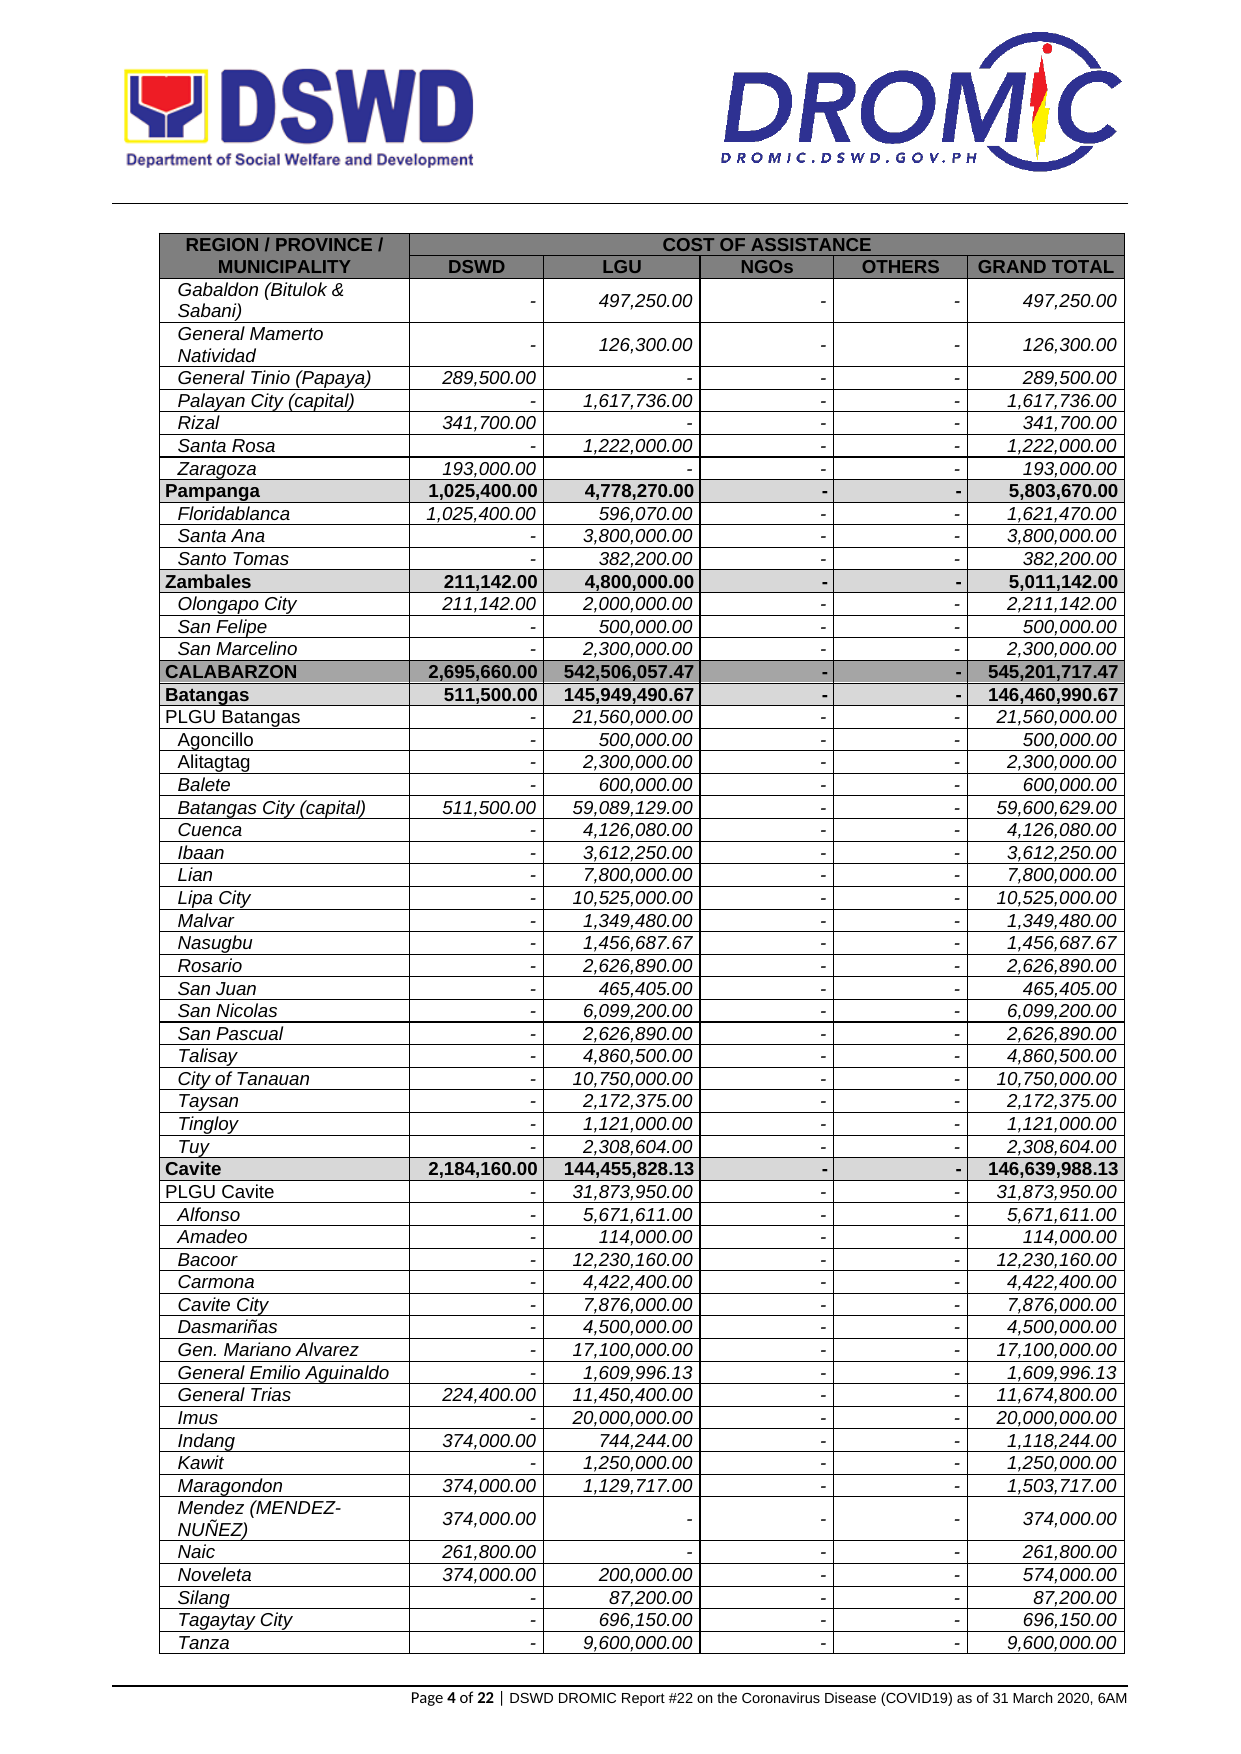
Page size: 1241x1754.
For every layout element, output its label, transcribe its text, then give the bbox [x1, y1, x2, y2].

table_cell Santo Tomas [171, 548, 409, 569]
table_cell - [410, 1339, 543, 1361]
table_cell 211,142.00 [410, 570, 543, 592]
table_cell - [834, 1362, 967, 1383]
table_cell - [834, 1249, 967, 1270]
table_cell [160, 1452, 171, 1473]
table_cell - [701, 1316, 833, 1338]
table_cell - [410, 864, 543, 886]
table_cell Alfonso [171, 1203, 409, 1225]
table_cell Tagaytay City [171, 1609, 409, 1631]
table_cell - [410, 1000, 543, 1021]
table_cell 596,070.00 [544, 503, 699, 524]
table_cell Santa Rosa [171, 435, 409, 456]
table_cell 1,456,687.67 [544, 932, 699, 954]
table_cell - [834, 503, 967, 524]
table_cell 4,422,400.00 [544, 1271, 699, 1293]
table_cell - [834, 1113, 967, 1134]
table_cell 5,011,142.00 [968, 570, 1124, 592]
table_cell [160, 1045, 171, 1067]
table_cell 3,800,000.00 [968, 525, 1124, 547]
table_cell - [834, 525, 967, 547]
table_cell - [834, 570, 967, 592]
table_cell 374,000.00 [410, 1564, 543, 1586]
table_cell [160, 774, 171, 795]
table_cell San Juan [171, 977, 409, 999]
table_cell - [701, 661, 833, 682]
table_cell 2,308,604.00 [968, 1136, 1124, 1157]
table_cell - [544, 412, 699, 434]
table_cell [160, 932, 171, 954]
table_cell PLGU Cavite [160, 1181, 409, 1202]
table_cell 10,525,000.00 [544, 887, 699, 908]
table_cell 497,250.00 [544, 279, 699, 322]
table_cell [160, 910, 171, 931]
table_cell - [410, 1226, 543, 1247]
table_cell Cuenca [171, 819, 409, 841]
table_cell [160, 1384, 171, 1406]
table_cell - [834, 480, 967, 502]
table_cell 4,860,500.00 [968, 1045, 1124, 1067]
table_cell - [701, 864, 833, 886]
table_cell 21,560,000.00 [968, 706, 1124, 728]
table_cell - [701, 1339, 833, 1361]
table_cell 1,250,000.00 [968, 1452, 1124, 1473]
picture [112, 65, 487, 173]
table_cell 2,300,000.00 [544, 638, 699, 660]
table_cell - [410, 1362, 543, 1383]
table_cell - [701, 1068, 833, 1089]
table_cell - [701, 1541, 833, 1563]
table_cell GRAND TOTAL [968, 256, 1124, 278]
table_cell 10,525,000.00 [968, 887, 1124, 908]
table_cell 2,308,604.00 [544, 1136, 699, 1157]
table_cell - [701, 796, 833, 818]
table_cell 6,099,200.00 [544, 1000, 699, 1021]
table_cell - [834, 1609, 967, 1631]
table_cell [160, 1249, 171, 1270]
table_cell - [701, 548, 833, 569]
table_cell - [410, 1203, 543, 1225]
table_cell CALABARZON [160, 661, 409, 682]
table_cell - [834, 774, 967, 795]
table_cell [160, 1136, 171, 1157]
table_cell 4,126,080.00 [544, 819, 699, 841]
table_cell 5,803,670.00 [968, 480, 1124, 502]
table_cell [160, 1203, 171, 1225]
table_cell - [834, 1294, 967, 1315]
table_cell 696,150.00 [544, 1609, 699, 1631]
table_cell [160, 1271, 171, 1293]
table_cell - [410, 1587, 543, 1608]
table_cell [160, 323, 171, 366]
table_cell Maragondon [171, 1475, 409, 1496]
table_cell - [701, 1452, 833, 1473]
table_cell Talisay [171, 1045, 409, 1067]
table_cell - [410, 910, 543, 931]
table_cell Gen. Mariano Alvarez [171, 1339, 409, 1361]
table_cell - [701, 480, 833, 502]
table_cell Pampanga [160, 480, 409, 502]
table_cell - [834, 1045, 967, 1067]
table_cell 2,300,000.00 [544, 751, 699, 773]
table_cell Imus [171, 1407, 409, 1428]
table_cell 497,250.00 [968, 279, 1124, 322]
table_cell - [410, 977, 543, 999]
table_cell - [701, 1632, 833, 1653]
table_cell - [834, 910, 967, 931]
table_cell Bacoor [171, 1249, 409, 1270]
table_cell Tanza [171, 1632, 409, 1653]
table_cell - [410, 1294, 543, 1315]
table_cell [160, 1541, 171, 1563]
table_cell - [701, 1497, 833, 1540]
table_cell 59,089,129.00 [544, 796, 699, 818]
table_cell - [410, 525, 543, 547]
table_cell - [410, 279, 543, 322]
table_cell 7,876,000.00 [544, 1294, 699, 1315]
table_cell [160, 593, 171, 614]
table_cell Cavite [160, 1158, 409, 1180]
table_cell - [701, 1587, 833, 1608]
table_cell - [410, 1407, 543, 1428]
table_cell Ibaan [171, 842, 409, 863]
table_cell 289,500.00 [410, 367, 543, 388]
table_cell Tuy [171, 1136, 409, 1157]
table_cell [160, 1429, 171, 1451]
table_cell [160, 616, 171, 637]
table_cell - [410, 1609, 543, 1631]
table_cell - [701, 1158, 833, 1180]
table_cell - [834, 661, 967, 682]
table_cell 1,617,736.00 [544, 390, 699, 411]
table_cell - [701, 932, 833, 954]
table_cell 1,609,996.13 [544, 1362, 699, 1383]
table_cell 2,300,000.00 [968, 751, 1124, 773]
table_cell - [701, 1000, 833, 1021]
table_cell 6,099,200.00 [968, 1000, 1124, 1021]
table_cell - [834, 435, 967, 456]
table_cell - [410, 548, 543, 569]
table_cell 20,000,000.00 [544, 1407, 699, 1428]
table_cell - [410, 1632, 543, 1653]
table_cell 21,560,000.00 [544, 706, 699, 728]
table_cell [160, 1113, 171, 1134]
table_cell - [701, 1136, 833, 1157]
table_cell [160, 864, 171, 886]
table_cell 545,201,717.47 [968, 661, 1124, 682]
table_cell - [701, 593, 833, 614]
table_cell 193,000.00 [410, 458, 543, 479]
table_cell [160, 435, 171, 456]
table_cell 744,244.00 [544, 1429, 699, 1451]
table_cell 2,626,890.00 [544, 955, 699, 976]
table_cell 211,142.00 [410, 593, 543, 614]
table_cell - [410, 1452, 543, 1473]
table_cell - [834, 367, 967, 388]
table_cell - [834, 1384, 967, 1406]
table_cell - [410, 751, 543, 773]
table_cell 465,405.00 [544, 977, 699, 999]
table_cell - [410, 1316, 543, 1338]
table_cell - [410, 842, 543, 863]
table_cell [160, 458, 171, 479]
table_cell 4,422,400.00 [968, 1271, 1124, 1293]
table_cell 2,626,890.00 [968, 955, 1124, 976]
table_cell Zambales [160, 570, 409, 592]
table_cell - [834, 796, 967, 818]
table_cell - [834, 1429, 967, 1451]
table_cell 382,200.00 [968, 548, 1124, 569]
table_cell [160, 1090, 171, 1112]
table_cell 289,500.00 [968, 367, 1124, 388]
table_cell - [834, 1475, 967, 1496]
table_cell - [701, 1226, 833, 1247]
table_cell - [834, 1271, 967, 1293]
table_cell - [410, 1113, 543, 1134]
table_cell 1,349,480.00 [968, 910, 1124, 931]
table_cell 10,750,000.00 [544, 1068, 699, 1089]
table_cell - [701, 684, 833, 705]
table_cell Batangas City (capital) [171, 796, 409, 818]
table_cell Tingloy [171, 1113, 409, 1134]
table_cell - [834, 864, 967, 886]
table_cell - [410, 323, 543, 366]
table_cell 146,460,990.67 [968, 684, 1124, 705]
table_cell - [701, 1090, 833, 1112]
table_cell - [410, 706, 543, 728]
table_cell - [834, 684, 967, 705]
table_cell - [701, 1271, 833, 1293]
table_cell Rizal [171, 412, 409, 434]
table_cell [160, 955, 171, 976]
table_cell 193,000.00 [968, 458, 1124, 479]
table_cell - [834, 842, 967, 863]
table_cell [160, 1339, 171, 1361]
table_cell 374,000.00 [410, 1475, 543, 1496]
table_cell [160, 367, 171, 388]
table_cell - [834, 1564, 967, 1586]
table_cell [160, 1587, 171, 1608]
table_cell [160, 279, 171, 322]
table_cell 600,000.00 [544, 774, 699, 795]
table_cell - [544, 1497, 699, 1540]
table_cell DSWD [410, 256, 543, 278]
table_cell LGU [544, 256, 699, 278]
table_cell 9,600,000.00 [544, 1632, 699, 1653]
table_cell - [701, 819, 833, 841]
table_cell - [701, 1294, 833, 1315]
table_cell 59,600,629.00 [968, 796, 1124, 818]
table_cell [160, 525, 171, 547]
table_cell Lian [171, 864, 409, 886]
table_header REGION / PROVINCE / MUNICIPALITY [160, 234, 409, 278]
table_cell [160, 1632, 171, 1653]
table_cell [160, 1362, 171, 1383]
table_cell 17,100,000.00 [968, 1339, 1124, 1361]
table_cell Malvar [171, 910, 409, 931]
table_cell 374,000.00 [968, 1497, 1124, 1540]
table_cell 1,456,687.67 [968, 932, 1124, 954]
table_cell - [701, 887, 833, 908]
table_cell - [834, 977, 967, 999]
table_cell 1,222,000.00 [968, 435, 1124, 456]
table_cell San Marcelino [171, 638, 409, 660]
table_cell 382,200.00 [544, 548, 699, 569]
table_cell 114,000.00 [968, 1226, 1124, 1247]
table_cell - [701, 638, 833, 660]
table_cell 500,000.00 [544, 616, 699, 637]
table_cell [160, 1564, 171, 1586]
table_cell - [701, 390, 833, 411]
table_cell 4,860,500.00 [544, 1045, 699, 1067]
table_cell 20,000,000.00 [968, 1407, 1124, 1428]
table_cell Naic [171, 1541, 409, 1563]
table_cell 542,506,057.47 [544, 661, 699, 682]
table_cell - [834, 1226, 967, 1247]
table_cell - [834, 1632, 967, 1653]
table_cell 465,405.00 [968, 977, 1124, 999]
table_cell - [701, 367, 833, 388]
table_cell Floridablanca [171, 503, 409, 524]
table_cell 31,873,950.00 [968, 1181, 1124, 1202]
table_cell General Mamerto Natividad [171, 323, 409, 366]
table_cell 1,609,996.13 [968, 1362, 1124, 1383]
table_cell 4,500,000.00 [544, 1316, 699, 1338]
table_cell 600,000.00 [968, 774, 1124, 795]
table_cell - [544, 367, 699, 388]
table_cell - [701, 1113, 833, 1134]
table_cell 114,000.00 [544, 1226, 699, 1247]
table_cell General Emilio Aguinaldo [171, 1362, 409, 1383]
table_cell 31,873,950.00 [544, 1181, 699, 1202]
table_cell 1,503,717.00 [968, 1475, 1124, 1496]
table_cell 2,695,660.00 [410, 661, 543, 682]
table_cell [160, 1497, 171, 1540]
table_cell Gabaldon (Bitulok & Sabani) [171, 279, 409, 322]
table_cell [160, 1407, 171, 1428]
table_cell - [834, 1316, 967, 1338]
table_cell [160, 842, 171, 863]
table_cell - [410, 955, 543, 976]
table_cell - [701, 977, 833, 999]
table_cell - [544, 1541, 699, 1563]
table_cell Nasugbu [171, 932, 409, 954]
table_cell - [834, 279, 967, 322]
table_cell 511,500.00 [410, 796, 543, 818]
table_cell - [701, 1203, 833, 1225]
table_cell - [834, 616, 967, 637]
table_cell - [834, 458, 967, 479]
table_cell 1,025,400.00 [410, 503, 543, 524]
table_cell 87,200.00 [968, 1587, 1124, 1608]
table_cell - [410, 616, 543, 637]
table_cell - [834, 1158, 967, 1180]
table_cell 10,750,000.00 [968, 1068, 1124, 1089]
table_cell General Tinio (Papaya) [171, 367, 409, 388]
table_cell NGOs [701, 256, 833, 278]
table_cell - [701, 323, 833, 366]
table_cell 341,700.00 [410, 412, 543, 434]
table_cell 17,100,000.00 [544, 1339, 699, 1361]
table_cell - [410, 1090, 543, 1112]
table_cell Olongapo City [171, 593, 409, 614]
table_cell - [410, 887, 543, 908]
table_cell 261,800.00 [410, 1541, 543, 1563]
picture [676, 31, 1162, 172]
table_cell 2,172,375.00 [968, 1090, 1124, 1112]
table_cell - [834, 1541, 967, 1563]
table_cell 145,949,490.67 [544, 684, 699, 705]
table_cell - [834, 1587, 967, 1608]
table_cell 126,300.00 [544, 323, 699, 366]
table_cell 1,121,000.00 [968, 1113, 1124, 1134]
table_cell Mendez (MENDEZ-NUÑEZ) [171, 1497, 409, 1540]
table_cell 3,612,250.00 [968, 842, 1124, 863]
table_cell [160, 1023, 171, 1044]
table_cell 5,671,611.00 [544, 1203, 699, 1225]
table_cell - [410, 1068, 543, 1089]
table_cell 696,150.00 [968, 1609, 1124, 1631]
table_cell Cavite City [171, 1294, 409, 1315]
table_cell Rosario [171, 955, 409, 976]
table_cell - [701, 435, 833, 456]
table_cell [160, 1475, 171, 1496]
table_cell - [701, 1407, 833, 1428]
table_cell 146,639,988.13 [968, 1158, 1124, 1180]
table_cell 7,800,000.00 [968, 864, 1124, 886]
table_cell Zaragoza [171, 458, 409, 479]
table_cell - [410, 1181, 543, 1202]
table_cell - [410, 1045, 543, 1067]
table_cell - [701, 1045, 833, 1067]
table_cell 12,230,160.00 [544, 1249, 699, 1270]
table_cell [160, 887, 171, 908]
table_cell 200,000.00 [544, 1564, 699, 1586]
table_cell - [701, 706, 833, 728]
table_cell - [544, 458, 699, 479]
table_cell San Nicolas [171, 1000, 409, 1021]
table_cell 500,000.00 [544, 729, 699, 750]
table_cell - [410, 1249, 543, 1270]
table_cell [160, 1068, 171, 1089]
table_cell [160, 1316, 171, 1338]
table_cell 4,800,000.00 [544, 570, 699, 592]
table_cell OTHERS [834, 256, 967, 278]
table_cell - [834, 1497, 967, 1540]
table_cell 374,000.00 [410, 1429, 543, 1451]
table_cell 4,500,000.00 [968, 1316, 1124, 1338]
table_cell - [834, 1339, 967, 1361]
table_cell [160, 638, 171, 660]
table_cell 1,129,717.00 [544, 1475, 699, 1496]
table_cell - [834, 638, 967, 660]
table_cell 1,621,470.00 [968, 503, 1124, 524]
table_cell - [834, 706, 967, 728]
table_cell Alitagtag [171, 751, 409, 773]
table_cell [160, 1226, 171, 1247]
table_cell - [834, 1203, 967, 1225]
table_cell - [701, 751, 833, 773]
table_cell - [834, 819, 967, 841]
table_cell 11,674,800.00 [968, 1384, 1124, 1406]
table_cell 11,450,400.00 [544, 1384, 699, 1406]
table_cell - [834, 751, 967, 773]
table_cell - [701, 525, 833, 547]
table_cell - [834, 593, 967, 614]
table_cell 224,400.00 [410, 1384, 543, 1406]
table_cell General Trias [171, 1384, 409, 1406]
table_cell Agoncillo [171, 729, 409, 750]
table_cell - [410, 1023, 543, 1044]
table_cell 500,000.00 [968, 729, 1124, 750]
table_cell - [834, 1452, 967, 1473]
table_cell - [701, 1429, 833, 1451]
table_cell [160, 796, 171, 818]
table_cell - [701, 503, 833, 524]
table_cell - [834, 1407, 967, 1428]
table_cell - [834, 390, 967, 411]
table_cell Carmona [171, 1271, 409, 1293]
table_cell - [834, 1023, 967, 1044]
table_cell Noveleta [171, 1564, 409, 1586]
table_cell - [701, 279, 833, 322]
table_cell - [410, 932, 543, 954]
table_cell [160, 1609, 171, 1631]
table_cell - [701, 729, 833, 750]
table_cell - [834, 1000, 967, 1021]
table_cell - [834, 548, 967, 569]
table_cell Indang [171, 1429, 409, 1451]
table_cell - [701, 1564, 833, 1586]
table_cell - [834, 412, 967, 434]
table_cell - [834, 1181, 967, 1202]
table_header COST OF ASSISTANCE [410, 234, 1124, 255]
table_cell 2,184,160.00 [410, 1158, 543, 1180]
table_cell - [410, 390, 543, 411]
table_cell Lipa City [171, 887, 409, 908]
table_cell - [410, 1136, 543, 1157]
table_cell [160, 977, 171, 999]
table_cell [160, 751, 171, 773]
table_cell 341,700.00 [968, 412, 1124, 434]
table_cell - [701, 910, 833, 931]
table_cell San Felipe [171, 616, 409, 637]
table_cell 2,300,000.00 [968, 638, 1124, 660]
table_cell 1,025,400.00 [410, 480, 543, 502]
table_cell 12,230,160.00 [968, 1249, 1124, 1270]
table_cell 7,800,000.00 [544, 864, 699, 886]
table_cell Balete [171, 774, 409, 795]
table_cell 3,800,000.00 [544, 525, 699, 547]
table_cell 1,250,000.00 [544, 1452, 699, 1473]
table_cell [160, 819, 171, 841]
table_cell Palayan City (capital) [171, 390, 409, 411]
table_cell - [701, 1609, 833, 1631]
table_cell - [834, 1136, 967, 1157]
table_cell 511,500.00 [410, 684, 543, 705]
table_cell 9,600,000.00 [968, 1632, 1124, 1653]
table_cell - [701, 570, 833, 592]
table_cell - [834, 729, 967, 750]
table_cell 144,455,828.13 [544, 1158, 699, 1180]
table_cell 2,211,142.00 [968, 593, 1124, 614]
table_cell 1,222,000.00 [544, 435, 699, 456]
table_cell - [701, 1181, 833, 1202]
table_cell - [834, 887, 967, 908]
table_cell 2,172,375.00 [544, 1090, 699, 1112]
table_cell - [834, 1090, 967, 1112]
table_cell [160, 729, 171, 750]
table_cell - [834, 323, 967, 366]
table_cell Amadeo [171, 1226, 409, 1247]
table_cell - [410, 774, 543, 795]
table_cell - [701, 458, 833, 479]
table_cell 126,300.00 [968, 323, 1124, 366]
table_cell 87,200.00 [544, 1587, 699, 1608]
table_cell 2,626,890.00 [968, 1023, 1124, 1044]
table_cell - [701, 1384, 833, 1406]
table_cell 261,800.00 [968, 1541, 1124, 1563]
table_cell Santa Ana [171, 525, 409, 547]
table_cell - [701, 774, 833, 795]
table_cell - [701, 616, 833, 637]
table_cell 1,617,736.00 [968, 390, 1124, 411]
table_cell Batangas [160, 684, 409, 705]
table_cell - [834, 1068, 967, 1089]
table_cell - [834, 932, 967, 954]
table_cell 3,612,250.00 [544, 842, 699, 863]
table_cell - [701, 1362, 833, 1383]
table_cell 1,118,244.00 [968, 1429, 1124, 1451]
table_cell 374,000.00 [410, 1497, 543, 1540]
table_cell [160, 390, 171, 411]
table_cell Taysan [171, 1090, 409, 1112]
table_cell Dasmariñas [171, 1316, 409, 1338]
table_cell [160, 503, 171, 524]
table_cell 2,000,000.00 [544, 593, 699, 614]
table_cell [160, 412, 171, 434]
table_cell [160, 548, 171, 569]
table_cell - [410, 638, 543, 660]
table_cell 1,121,000.00 [544, 1113, 699, 1134]
table_cell 500,000.00 [968, 616, 1124, 637]
table_cell - [701, 1023, 833, 1044]
table_cell - [410, 1271, 543, 1293]
table_cell - [701, 1249, 833, 1270]
table_cell City of Tanauan [171, 1068, 409, 1089]
table_cell Silang [171, 1587, 409, 1608]
table_cell 5,671,611.00 [968, 1203, 1124, 1225]
table_cell 1,349,480.00 [544, 910, 699, 931]
table_cell - [701, 412, 833, 434]
table_cell - [410, 435, 543, 456]
table_cell PLGU Batangas [160, 706, 409, 728]
table_cell San Pascual [171, 1023, 409, 1044]
table_cell 4,778,270.00 [544, 480, 699, 502]
table_cell 7,876,000.00 [968, 1294, 1124, 1315]
table_cell - [701, 955, 833, 976]
table_cell [160, 1000, 171, 1021]
table_cell 2,626,890.00 [544, 1023, 699, 1044]
table_cell 4,126,080.00 [968, 819, 1124, 841]
table_cell - [701, 842, 833, 863]
table_cell 574,000.00 [968, 1564, 1124, 1586]
table_cell Kawit [171, 1452, 409, 1473]
table_cell - [701, 1475, 833, 1496]
table_cell - [834, 955, 967, 976]
table_cell - [410, 729, 543, 750]
table_cell - [410, 819, 543, 841]
table_cell [160, 1294, 171, 1315]
